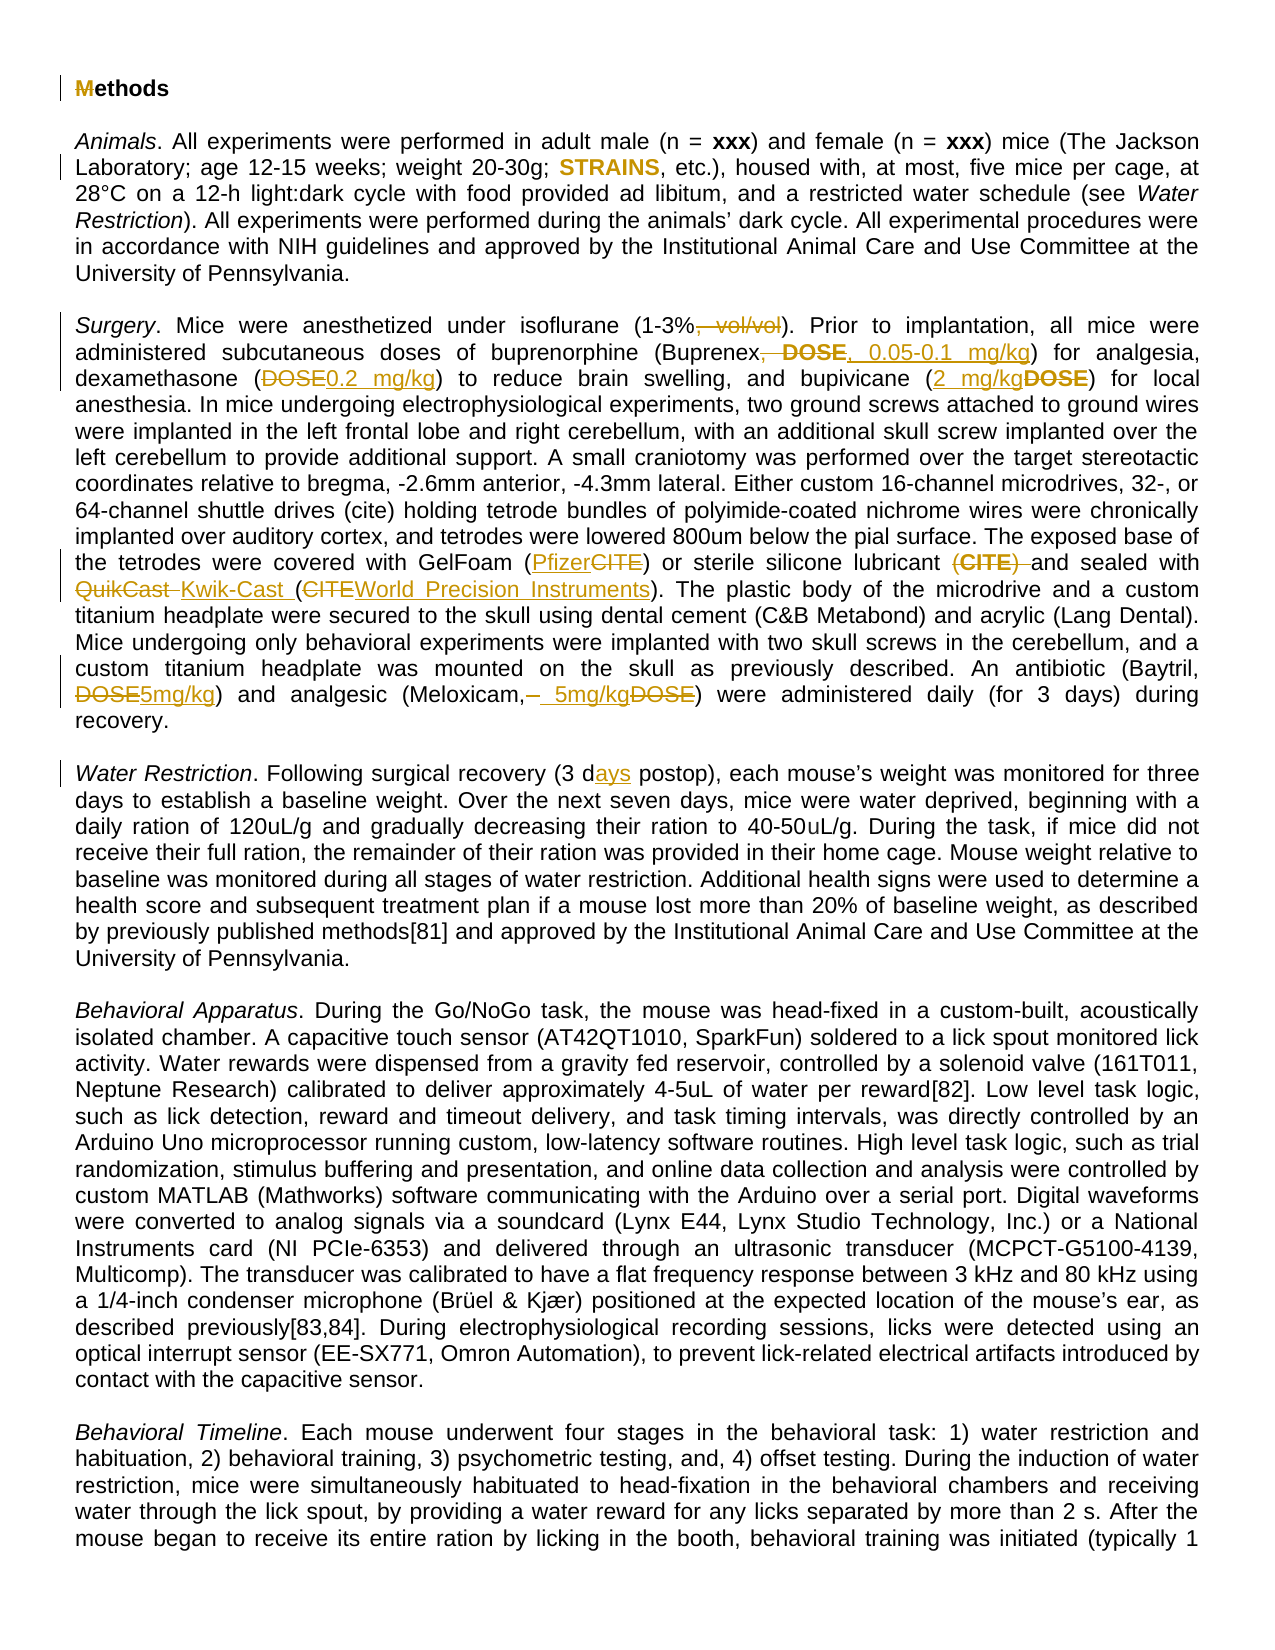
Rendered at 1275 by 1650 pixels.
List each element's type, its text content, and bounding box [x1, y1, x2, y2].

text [75, 1419, 1200, 1551]
text ethods [75, 75, 1200, 101]
text Animals. All experiments were performed in adult male (n = xxx) and female (n = xxx) mice (The Jackson Laboratory; age 12-15 weeks; weight 20-30g; STRAINS, etc.), housed with, at most, five mice per cage, at 28°C on a 12-h light:dark cycle with food provided ad libitum, and a restricted water schedule (see Water Restriction). All experiments were performed during the animals’ dark cycle. All experimental procedures were in accordance with NIH guidelines and approved by the Institutional Animal Care and Use Committee at the University of Pennsylvania. [75, 128, 1200, 286]
text Behavioral Apparatus. During the Go/NoGo task, the mouse was head-fixed in a custom-built, acoustically isolated chamber. A capacitive touch sensor (AT42QT1010, SparkFun) soldered to a lick spout monitored lick activity. Water rewards were dispensed from a gravity fed reservoir, controlled by a solenoid valve (161T011, Neptune Research) calibrated to deliver approximately 4-5uL of water per reward[82]. Low level task logic, such as lick detection, reward and timeout delivery, and task timing intervals, was directly controlled by an Arduino Uno microprocessor running custom, low-latency software routines. High level task logic, such as trial randomization, stimulus buffering and presentation, and online data collection and analysis were controlled by custom MATLAB (Mathworks) software communicating with the Arduino over a serial port. Digital waveforms were converted to analog signals via a soundcard (Lynx E44, Lynx Studio Technology, Inc.) or a National Instruments card (NI PCIe-6353) and delivered through an ultrasonic transducer (MCPCT-G5100-4139, Multicomp). The transducer was calibrated to have a flat frequency response between 3 kHz and 80 kHz using a 1/4-inch condenser microphone (Brüel & Kjær) positioned at the expected location of the mouse’s ear, as described previously[83,84]. During electrophysiological recording sessions, licks were detected using an optical interrupt sensor (EE-SX771, Omron Automation), to prevent lick-related electrical artifacts introduced by contact with the capacitive sensor. [75, 997, 1200, 1393]
text Water Restriction. Following surgical recovery (3 d postop), each mouse’s weight was monitored for three days to establish a baseline weight. Over the next seven days, mice were water deprived, beginning with a daily ration of 120uL/g and gradually decreasing their ration to 40-50uL/g. During the task, if mice did not receive their full ration, the remainder of their ration was provided in their home cage. Mouse weight relative to baseline was monitored during all stages of water restriction. Additional health signs were used to determine a health score and subsequent treatment plan if a mouse lost more than 20% of baseline weight, as described by previously published methods[81] and approved by the Institutional Animal Care and Use Committee at the University of Pennsylvania. [75, 760, 1200, 971]
text Surgery. Mice were anesthetized under isoflurane (1-3%). Prior to implantation, all mice were administered subcutaneous doses of buprenorphine (Buprenex) for analgesia, dexamethasone () to reduce brain swelling, and bupivicane () for local anesthesia. In mice undergoing electrophysiological experiments, two ground screws attached to ground wires were implanted in the left frontal lobe and right cerebellum, with an additional skull screw implanted over the left cerebellum to provide additional support. A small craniotomy was performed over the target stereotactic coordinates relative to bregma, -2.6mm anterior, -4.3mm lateral. Either custom 16-channel microdrives, 32-, or 64-channel shuttle drives (cite) holding tetrode bundles of polyimide-coated nichrome wires were chronically implanted over auditory cortex, and tetrodes were lowered 800um below the pial surface. The exposed base of the tetrodes were covered with GelFoam () or sterile silicone lubricant and sealed with (). The plastic body of the microdrive and a custom titanium headplate were secured to the skull using dental cement (C&B Metabond) and acrylic (Lang Dental). Mice undergoing only behavioral experiments were implanted with two skull screws in the cerebellum, and a custom titanium headplate was mounted on the skull as previously described. An antibiotic (Baytril, ) and analgesic (Meloxicam,) were administered daily (for 3 days) during recovery. [75, 312, 1200, 734]
